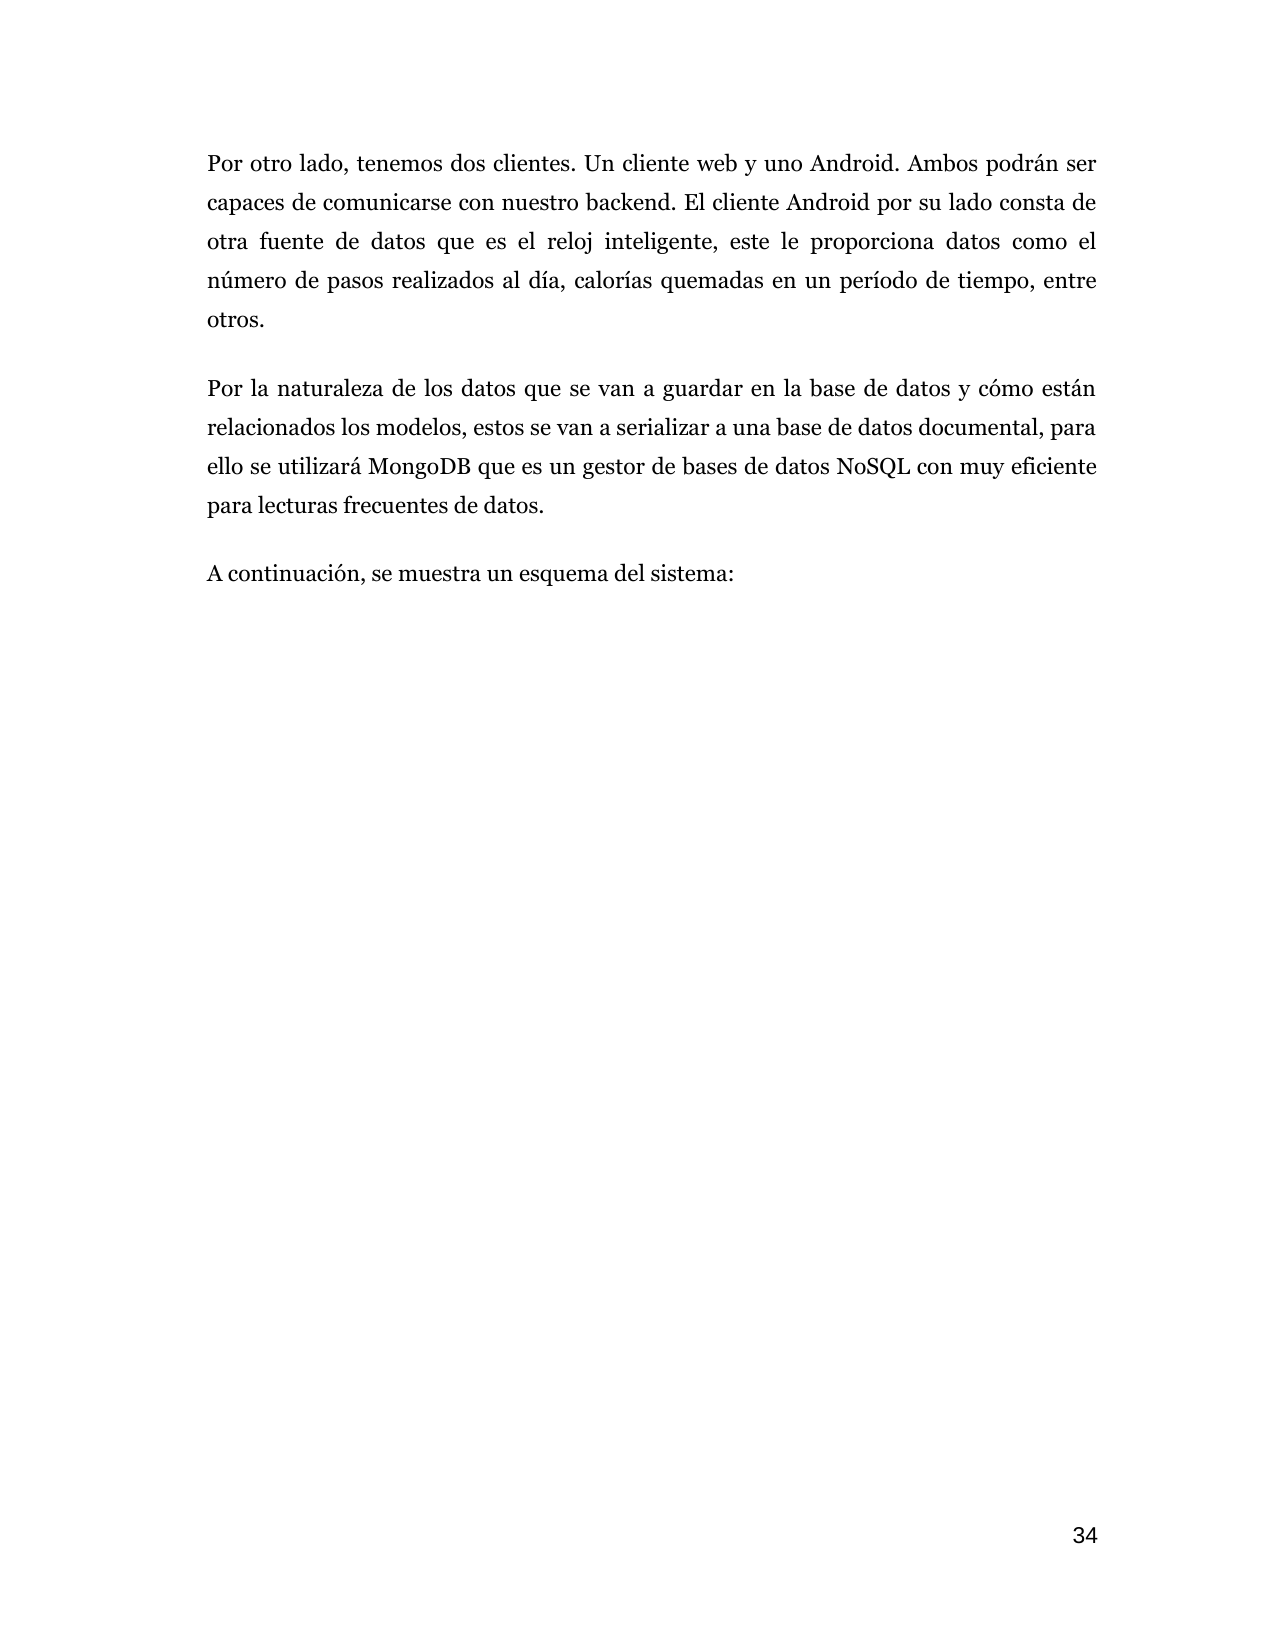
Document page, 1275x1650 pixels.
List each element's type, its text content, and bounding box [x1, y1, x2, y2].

text Por la naturaleza de los datos que se van a guardar en la base de datos y cómo están relacionados los modelos, estos se van a serializar a una base de datos documental, para ello se utilizará MongoDB que es un gestor de bases de datos NoSQL con muy eficiente para lecturas frecuentes de datos. [207, 375, 1098, 518]
text Por otro lado, tenemos dos clientes. Un cliente web y uno Android. Ambos podrán ser capaces de comunicarse con nuestro backend. El cliente Android por su lado consta de otra fuente de datos que es el reloj inteligente, este le proporciona datos como el número de pasos realizados al día, calorías quemadas en un período de tiempo, entre otros. [207, 151, 1098, 333]
text A continuación, se muestra un esquema del sistema: [207, 561, 1098, 587]
